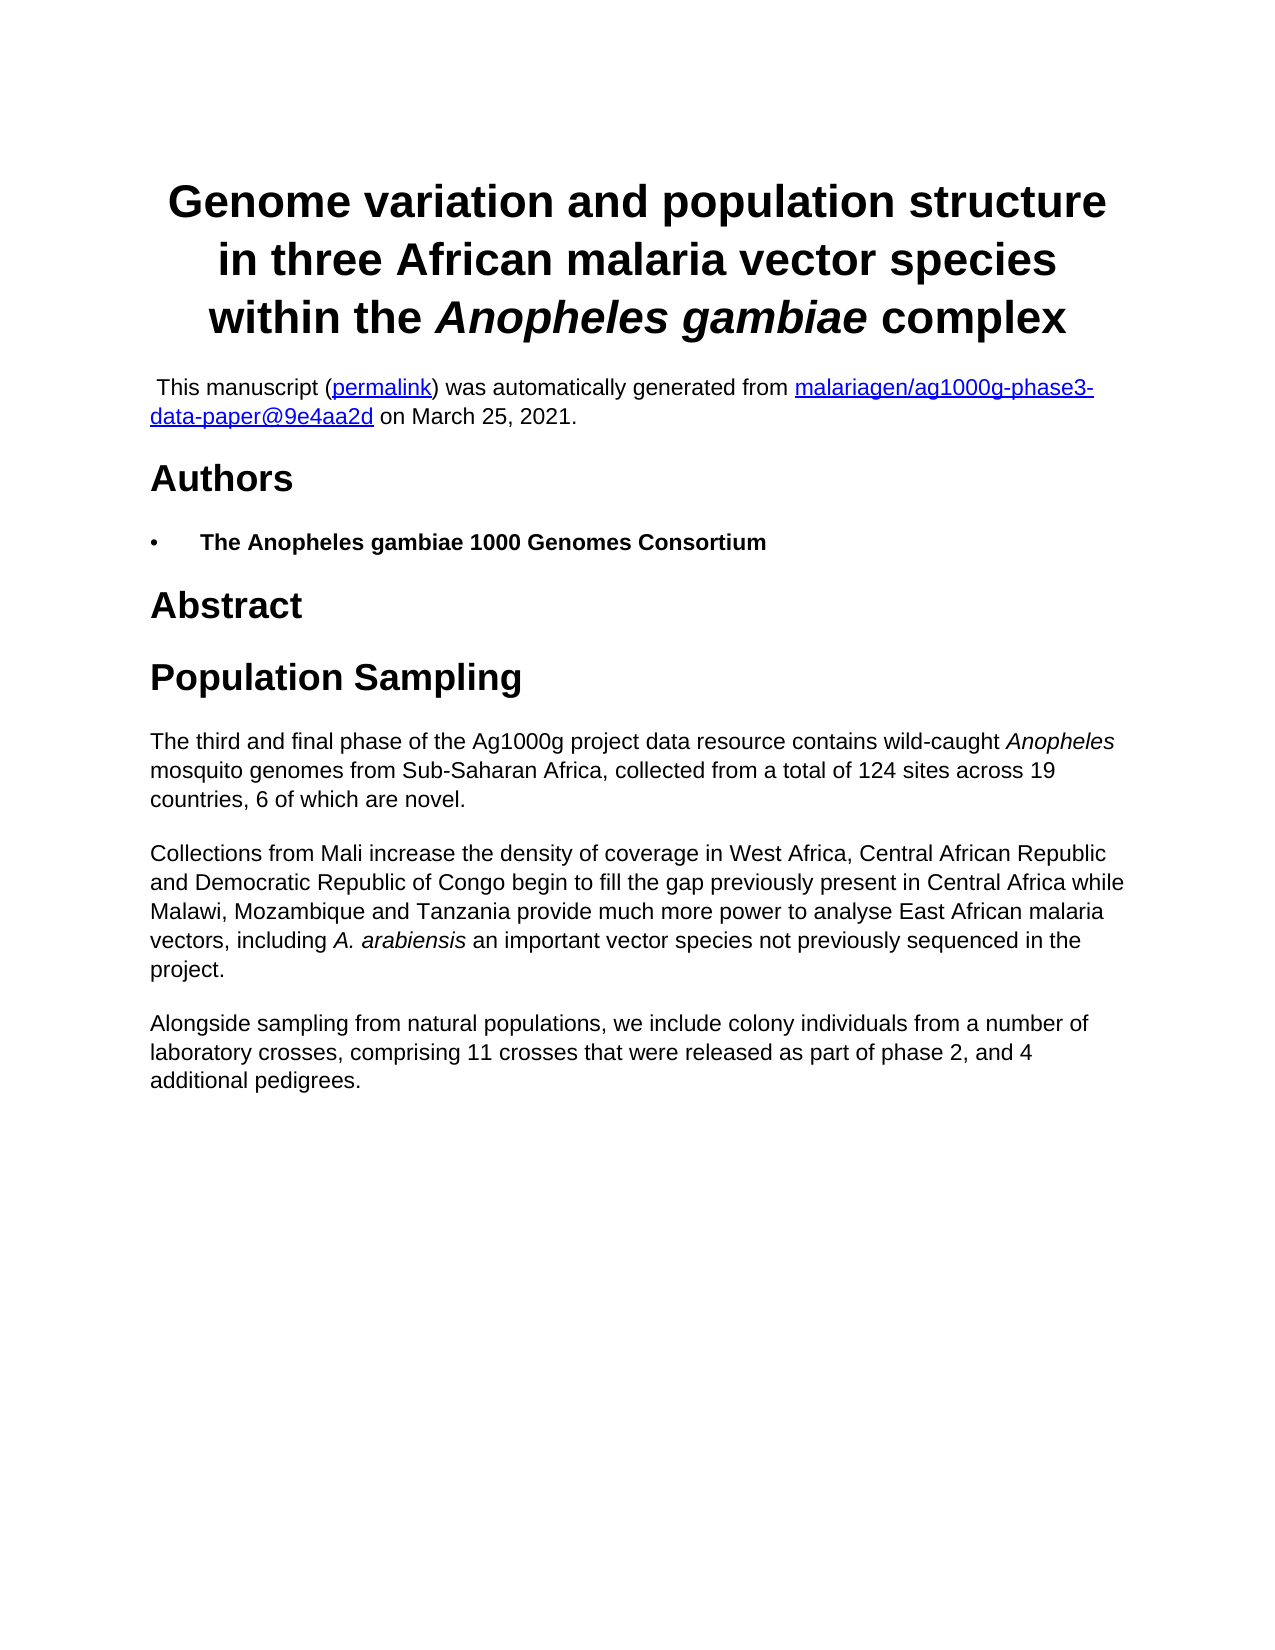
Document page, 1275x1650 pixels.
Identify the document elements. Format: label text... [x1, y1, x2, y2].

subtitle Abstract [150, 583, 1125, 626]
text The third and final phase of the Ag1000g project data resource contains wild-caught Anopheles mosquito genomes from Sub-Saharan Africa, collected from a total of 124 sites across 19 countries, 6 of which are novel. [150, 728, 1125, 812]
subtitle Authors [150, 457, 1125, 500]
text Alongside sampling from natural populations, we include colony individuals from a number of laboratory crosses, comprising 11 crosses that were released as part of phase 2, and 4 additional pedigrees. [150, 1009, 1125, 1094]
title Genome variation and population structure in three African malaria vector species within the Anopheles gambiae complex [150, 175, 1125, 343]
list The Anopheles gambiae 1000 Genomes Consortium [150, 529, 1125, 555]
text This manuscript (permalink) was automatically generated from malariagen/ag1000g-phase3-data-paper@9e4aa2d on March 25, 2021. [150, 374, 1125, 429]
text Collections from Mali increase the density of coverage in West Africa, Central African Republic and Democratic Republic of Congo begin to fill the gap previously present in Central Africa while Malawi, Mozambique and Tanzania provide much more power to analyse East African malaria vectors, including A. arabiensis an important vector species not previously sequenced in the project. [150, 840, 1125, 982]
subtitle Population Sampling [150, 655, 1125, 698]
